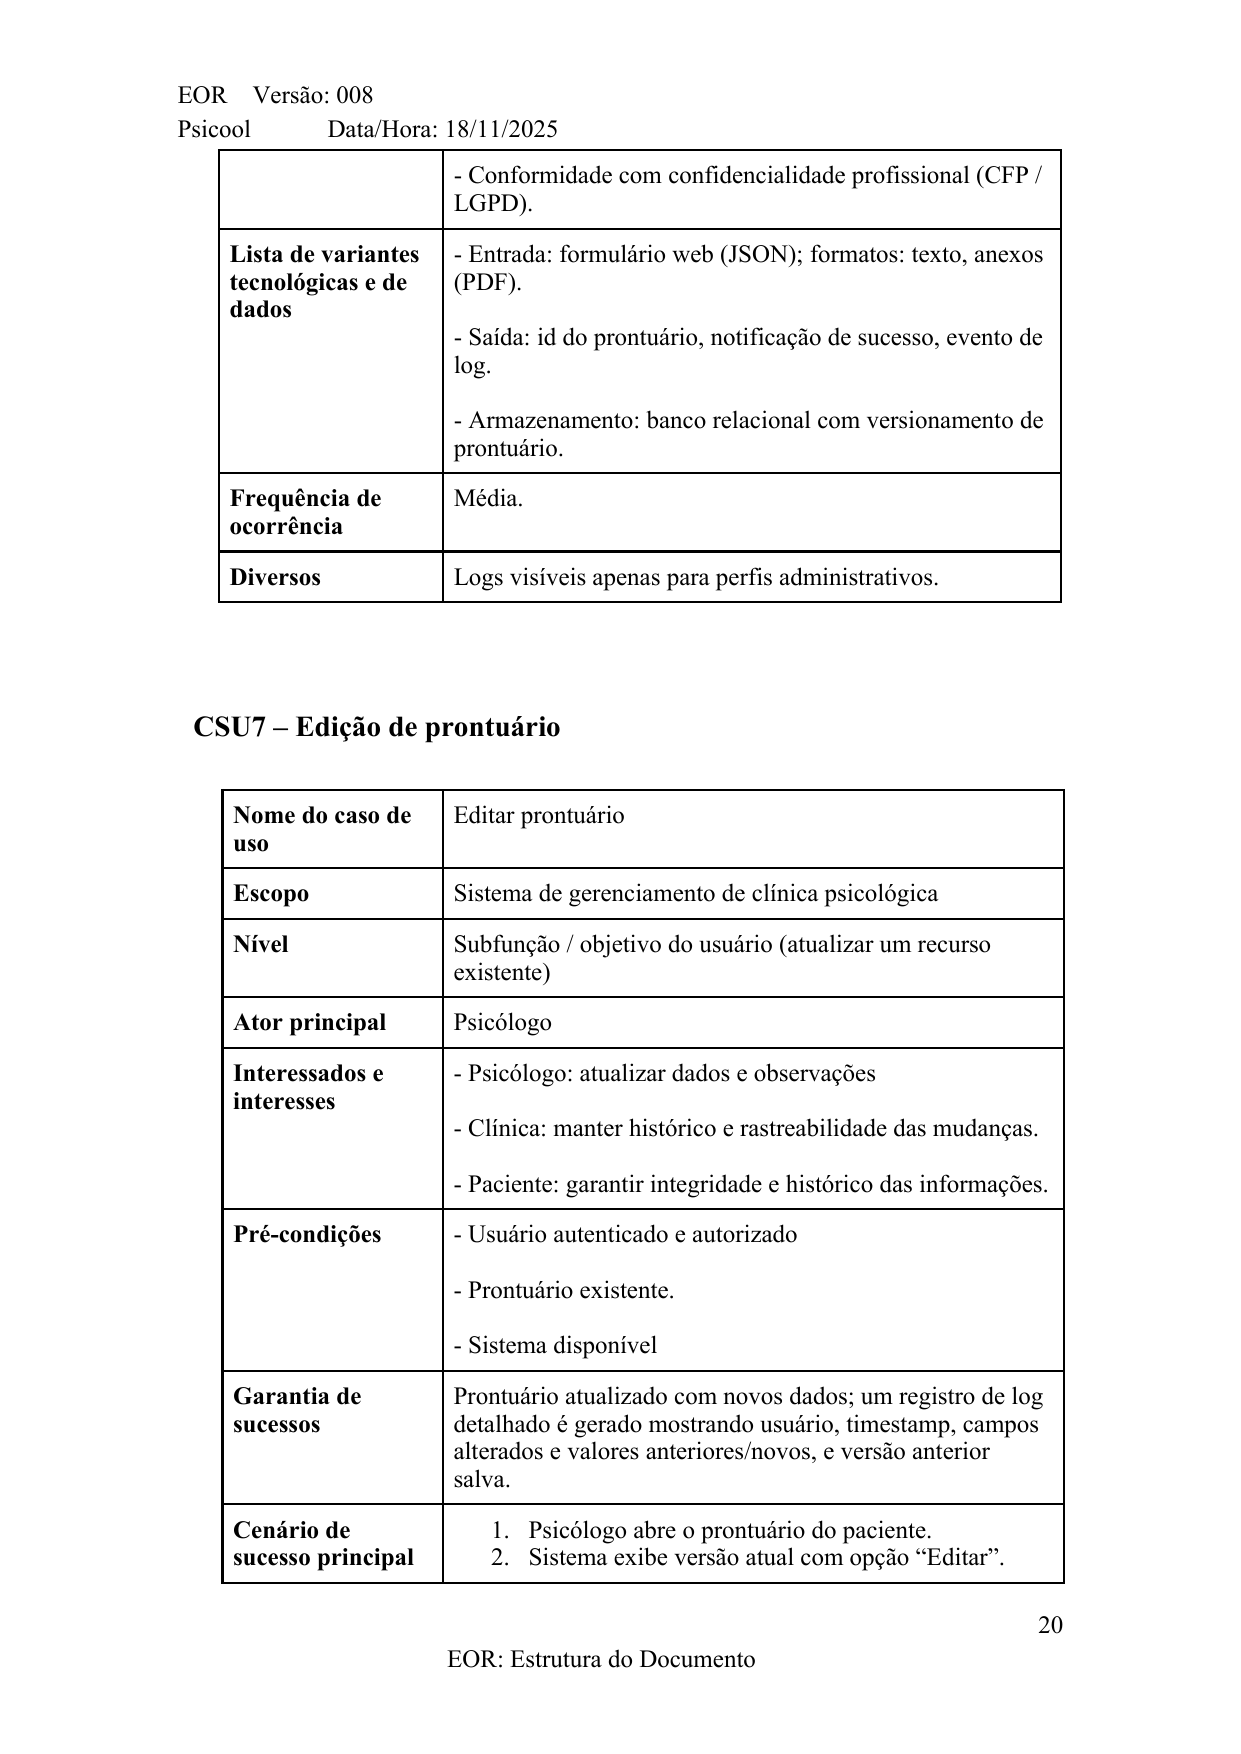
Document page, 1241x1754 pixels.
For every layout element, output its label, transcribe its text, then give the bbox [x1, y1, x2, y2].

table_cell Garantia de sucessos [224, 1372, 442, 1503]
table_cell Ator principal [224, 998, 442, 1047]
table_cell - Entrada: formulário web (JSON); formatos: texto, anexos (PDF). - Saída: id do prontuário, notificação de sucesso, evento de log. - Armazenamento: banco relacional com versionamento de prontuário. [444, 230, 1060, 472]
table_cell Logs visíveis apenas para perfis administrativos. [444, 553, 1060, 601]
table_header Editar prontuário [444, 791, 1063, 867]
table_cell - Psicólogo: atualizar dados e observações - Clínica: manter histórico e rastreabilidade das mudanças. - Paciente: garantir integridade e histórico das informações. [444, 1049, 1063, 1208]
table_cell Psicólogo [444, 998, 1063, 1047]
subtitle CSU7 – Edição de prontuário [177, 710, 1063, 742]
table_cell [220, 151, 442, 227]
table_cell Prontuário atualizado com novos dados; um registro de log detalhado é gerado mostrando usuário, timestamp, campos alterados e valores anteriores/novos, e versão anterior salva. [444, 1372, 1063, 1503]
table_cell Interessados e interesses [224, 1049, 442, 1208]
table_cell Diversos [220, 553, 442, 601]
table_cell Lista de variantes tecnológicas e de dados [220, 230, 442, 472]
table_cell Frequência de ocorrência [220, 474, 442, 550]
table_cell Sistema de gerenciamento de clínica psicológica [444, 869, 1063, 918]
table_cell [444, 151, 1060, 227]
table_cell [444, 1505, 1063, 1582]
table_cell Escopo [224, 869, 442, 918]
table_cell Pré-condições [224, 1210, 442, 1369]
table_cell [224, 1505, 442, 1582]
table_cell Subfunção / objetivo do usuário (atualizar um recurso existente) [444, 920, 1063, 996]
table_header Nome do caso de uso [224, 791, 442, 867]
table_cell Média. [444, 474, 1060, 550]
table_cell - Usuário autenticado e autorizado - Prontuário existente. - Sistema disponível [444, 1210, 1063, 1369]
table_cell Nível [224, 920, 442, 996]
